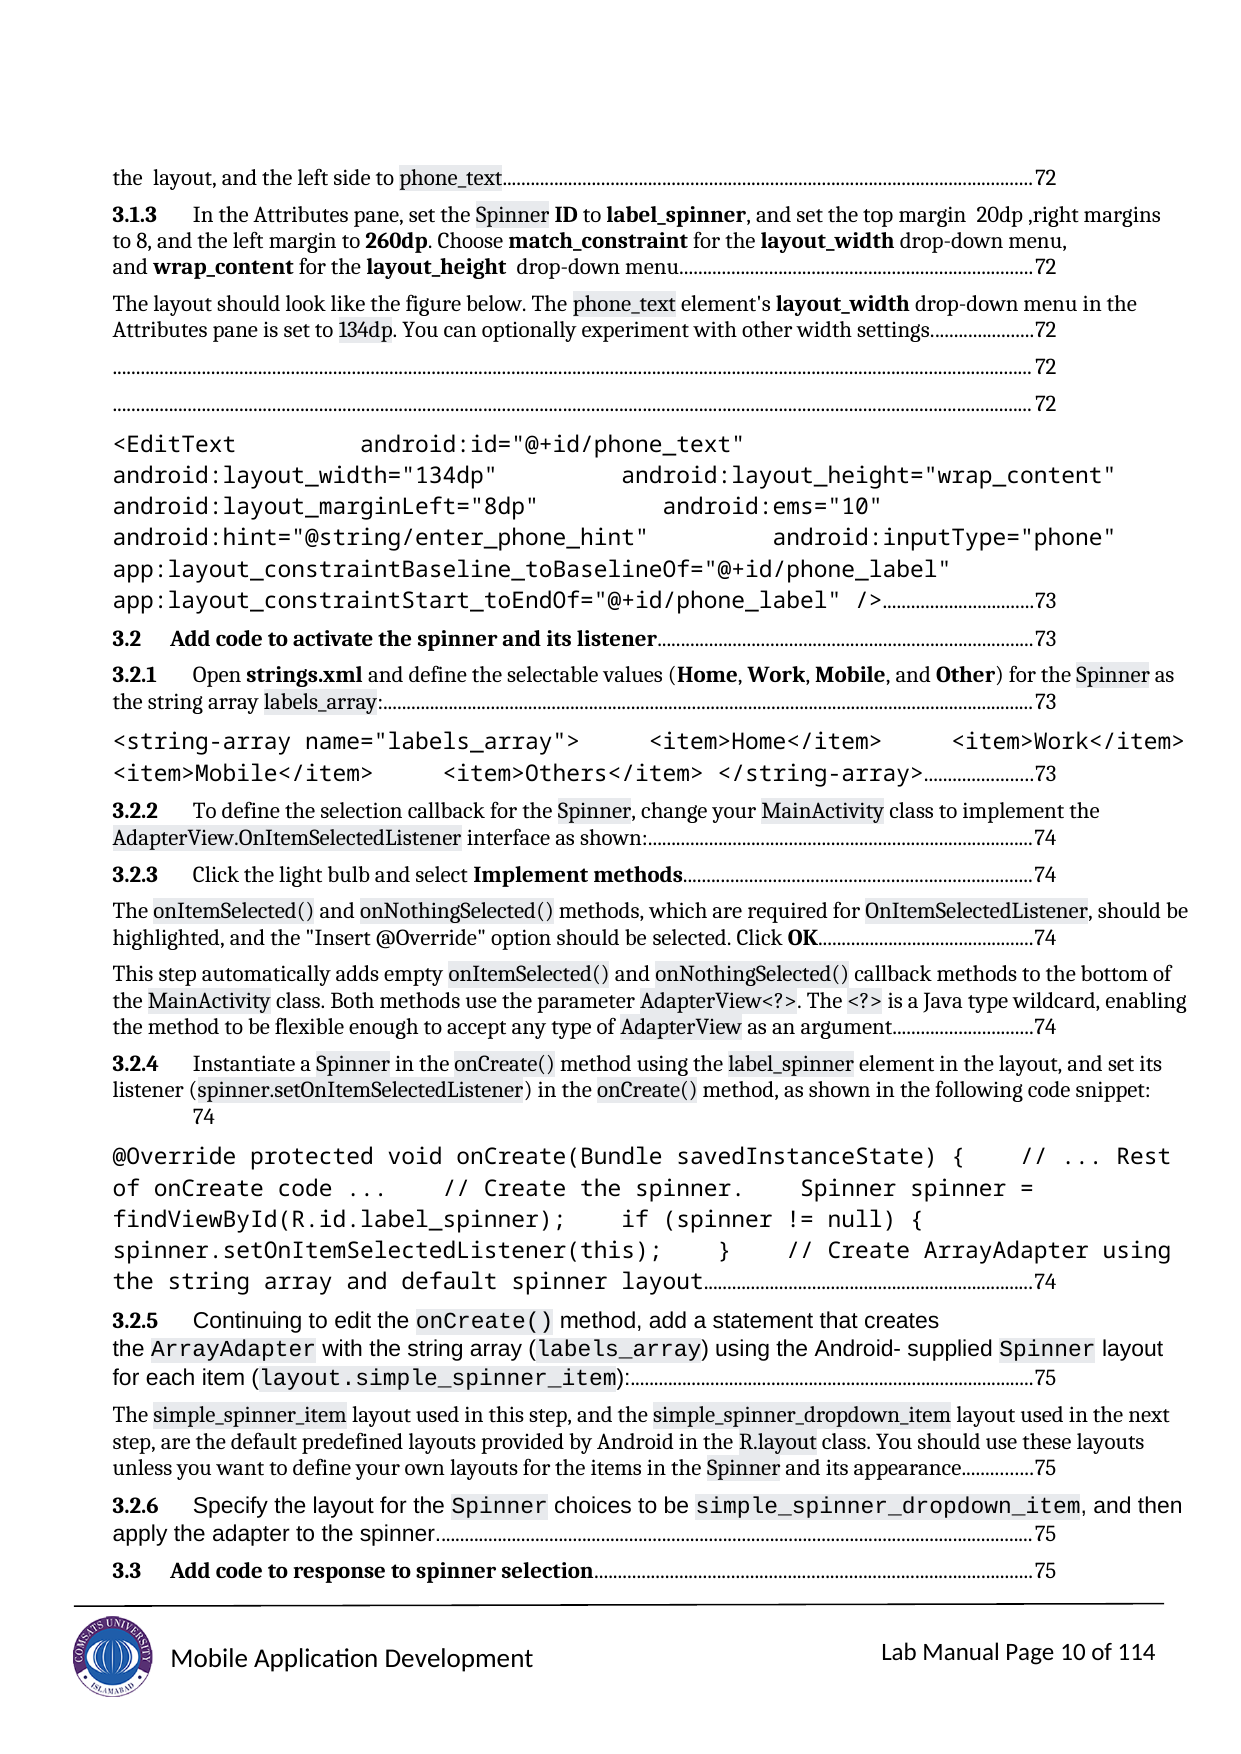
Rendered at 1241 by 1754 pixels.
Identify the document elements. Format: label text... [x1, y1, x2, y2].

text @Override protected void onCreate(Bundle savedInstanceState) { // ... Rest of onCreate code ... // Create the spinner. Spinner spinner = findViewById(R.id.label_spinner); if (spinner != null) { spinner.setOnItemSelectedListener(this); } // Create ArrayAdapter using the string array and default spinner layout 74 [112, 1140, 1190, 1296]
text The layout should look like the figure below. The phone_text element's layout_width drop-down menu in the Attributes pane is set to 134dp. You can optionally experiment with other width settings. 72 [935, 291, 1190, 343]
text 3.2 Add code to activate the spinner and its listener 73 [112, 625, 1190, 652]
text 72 [112, 391, 1190, 417]
text 3.1.3 In the Attributes pane, set the Spinner ID to label_spinner, and set the top margin 20dp ,right margins to 8, and the left margin to 260dp. Choose match_constraint for the layout_width drop-down menu, and wrap_content for the layout_height drop-down menu. 72 [684, 201, 1190, 280]
text 3.2.3 Click the light bulb and select Implement methods. 74 [687, 861, 1190, 888]
text The simple_spinner_item layout used in this step, and the simple_spinner_dropdown_item layout used in the next step, are the default predefined layouts provided by Android in the R.layout class. You should use these layouts unless you want to define your own layouts for the items in the Spinner and its appearance. 75 [780, 1402, 1190, 1481]
text The simple_spinner_item layout used in this step, and the simple_spinner_dropdown_item layout used in the next step, are the default predefined layouts provided by Android in the R.layout class. You should use these layouts unless you want to define your own layouts for the items in the Spinner and its appearance. 75 [112, 1402, 739, 1481]
text <string-array name="labels_array"> <item>Home</item> <item>Work</item> <item>Mobile</item> <item>Others</item> </string-array> 73 [112, 725, 1190, 788]
text The onItemSelected() and onNothingSelected() methods, which are required for OnItemSelectedListener, should be highlighted, and the "Insert @Override" option should be selected. Click OK 74 [112, 898, 1190, 951]
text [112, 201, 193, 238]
text 3.2.1 Open strings.xml and define the selectable values (Home, Work, Mobile, and Other) for the Spinner as the string array labels_array: 73 [112, 662, 1190, 715]
picture [73, 1616, 154, 1697]
text This step automatically adds empty onItemSelected() and onNothingSelected() callback methods to the bottom of the MainActivity class. Both methods use the parameter AdapterView<?>. The <?> is a Java type wildcard, enabling the method to be flexible enough to accept any type of AdapterView as an argument. 74 [112, 961, 655, 1040]
text 3.3 Add code to response to spinner selection 75 [112, 1558, 1190, 1584]
text 3.2.5 Continuing to edit the onCreate() method, add a statement that creates the ArrayAdapter with the string array (labels_array) using the Android- supplied Spinner layout for each item (layout.simple_spinner_item): 75 [112, 1307, 1190, 1392]
text 3.2.6 Specify the layout for the Spinner choices to be simple_spinner_dropdown_item, and then apply the adapter to the spinner. 75 [112, 1492, 1190, 1547]
text This step automatically adds empty onItemSelected() and onNothingSelected() callback methods to the bottom of the MainActivity class. Both methods use the parameter AdapterView<?>. The <?> is a Java type wildcard, enabling the method to be flexible enough to accept any type of AdapterView as an argument. 74 [742, 961, 1190, 1040]
text <EditText android:id="@+id/phone_text" android:layout_width="134dp" android:layout_height="wrap_content" android:layout_marginLeft="8dp" android:ems="10" android:hint="@string/enter_phone_hint" android:inputType="phone" app:layout_constraintBaseline_toBaselineOf="@+id/phone_label" app:layout_constraintStart_toEndOf="@+id/phone_label" /> 73 [112, 427, 1190, 615]
text 72 [112, 354, 1190, 380]
text 3.2.2 To define the selection callback for the Spinner, change your MainActivity class to implement the AdapterView.OnItemSelectedListener interface as shown: 74 [112, 798, 1190, 851]
text 3.2.4 Instantiate a Spinner in the onCreate() method using the label_spinner element in the layout, and set its listener (spinner.setOnItemSelectedListener) in the onCreate() method, as shown in the following code snippet: 74 [112, 1051, 1190, 1130]
